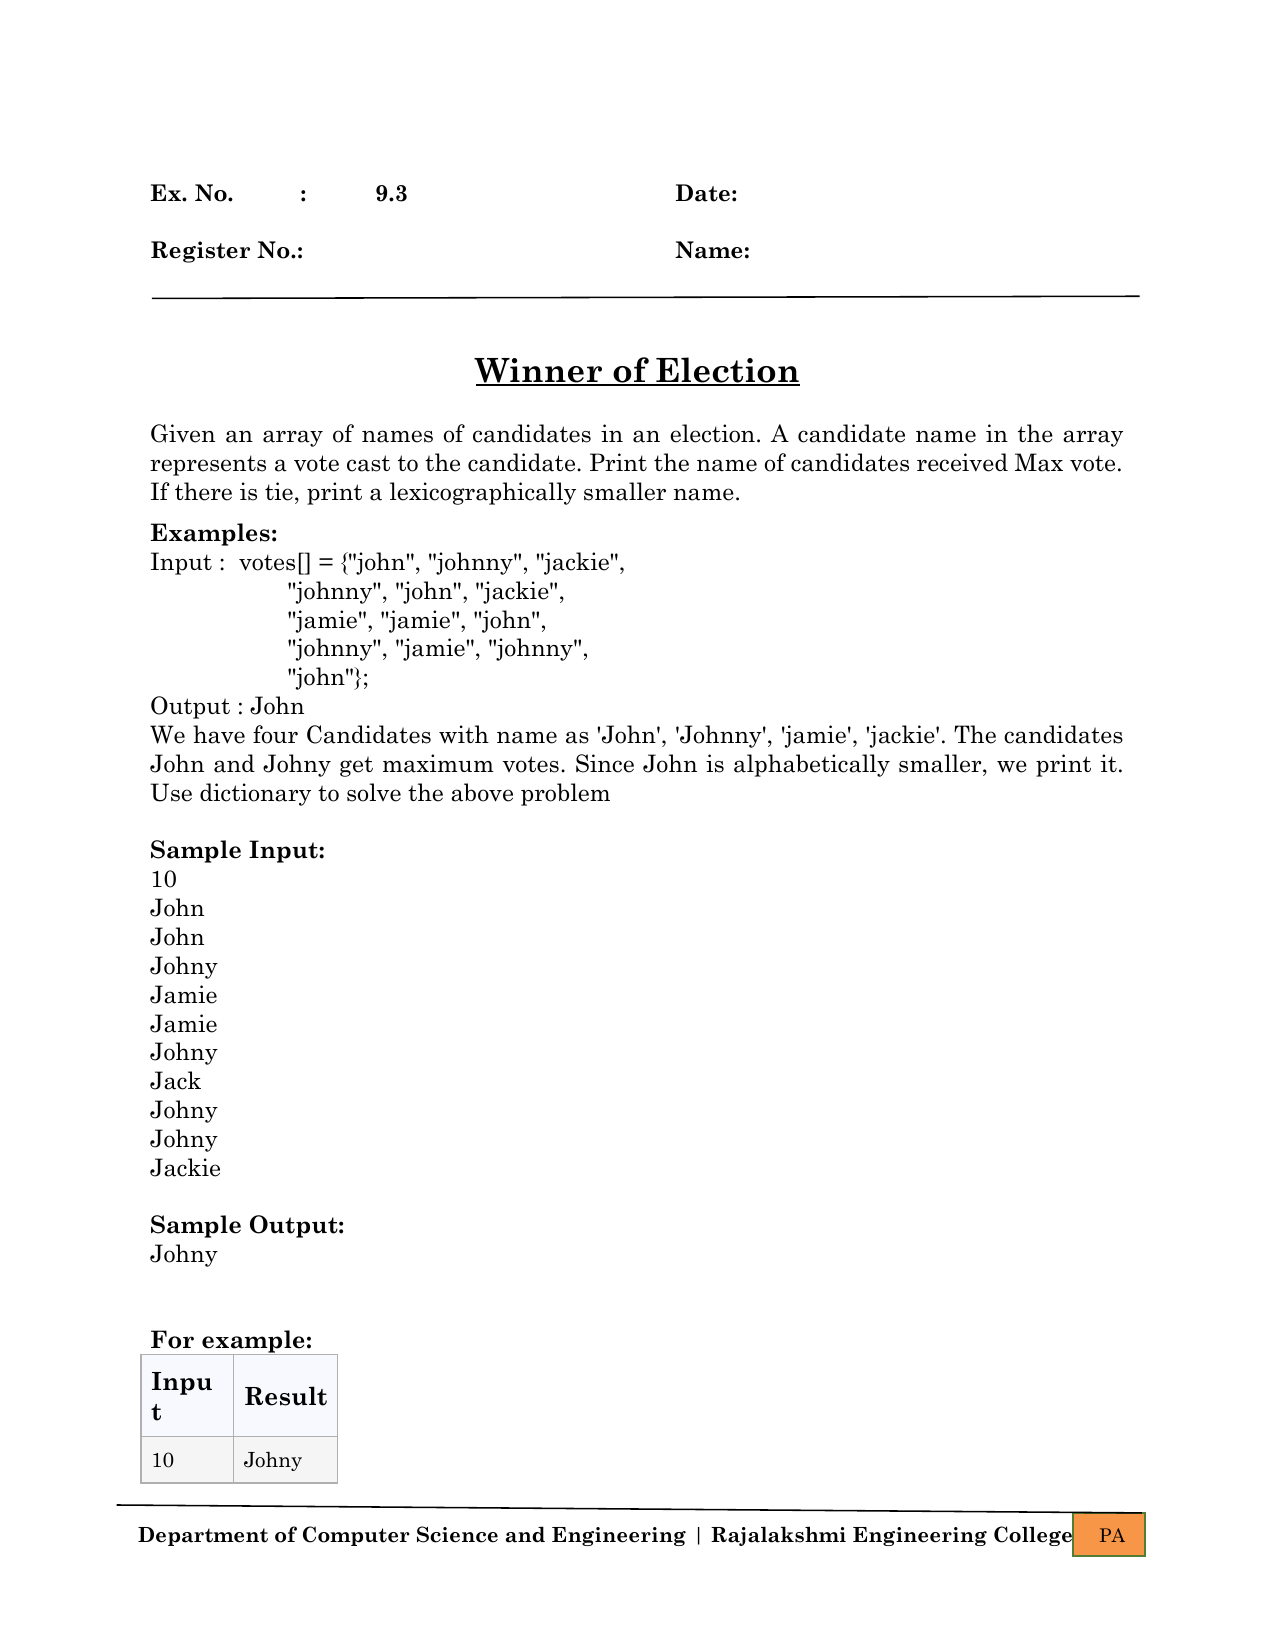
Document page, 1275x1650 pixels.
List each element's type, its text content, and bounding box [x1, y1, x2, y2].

text "john"}; [150, 662, 1125, 691]
text Sample Input: [150, 835, 1125, 864]
text Register No.: Name: [150, 236, 1125, 263]
text Jack [150, 1066, 1125, 1095]
text John [150, 893, 1125, 922]
text Examples: [150, 518, 1125, 547]
text "johnny", "john", "jackie", [150, 576, 1125, 604]
text Jackie [150, 1153, 1125, 1181]
text John [150, 922, 1125, 951]
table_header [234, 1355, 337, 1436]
text 10 [150, 864, 1125, 893]
text We have four Candidates with name as 'John', 'Johnny', 'jamie', 'jackie'. The candidates John and Johny get maximum votes. Since John is alphabetically smaller, we print it. Use dictionary to solve the above problem [150, 720, 1125, 806]
text Winner of Election [150, 349, 1125, 389]
text Ex. No. : 9.3 Date: [150, 179, 1125, 207]
text "johnny", "jamie", "johnny", [150, 633, 1125, 662]
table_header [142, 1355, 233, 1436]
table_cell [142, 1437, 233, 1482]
text Sample Output: [150, 1210, 1125, 1239]
text Johny [150, 1037, 1125, 1066]
text Output : John [150, 691, 1125, 720]
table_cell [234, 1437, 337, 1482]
text Johny [150, 1124, 1125, 1153]
text Johny [150, 1239, 1125, 1268]
text For example: [150, 1325, 1125, 1354]
text Jamie [150, 1008, 1125, 1037]
text Input : votes[] = {"john", "johnny", "jackie", [150, 547, 1125, 576]
text Johny [150, 951, 1125, 979]
text Johny [150, 1095, 1125, 1124]
text Jamie [150, 979, 1125, 1008]
text Given an array of names of candidates in an election. A candidate name in the array represents a vote cast to the candidate. Print the name of candidates received Max vote. If there is tie, print a lexicographically smaller name. [150, 419, 1125, 505]
text "jamie", "jamie", "john", [150, 604, 1125, 633]
